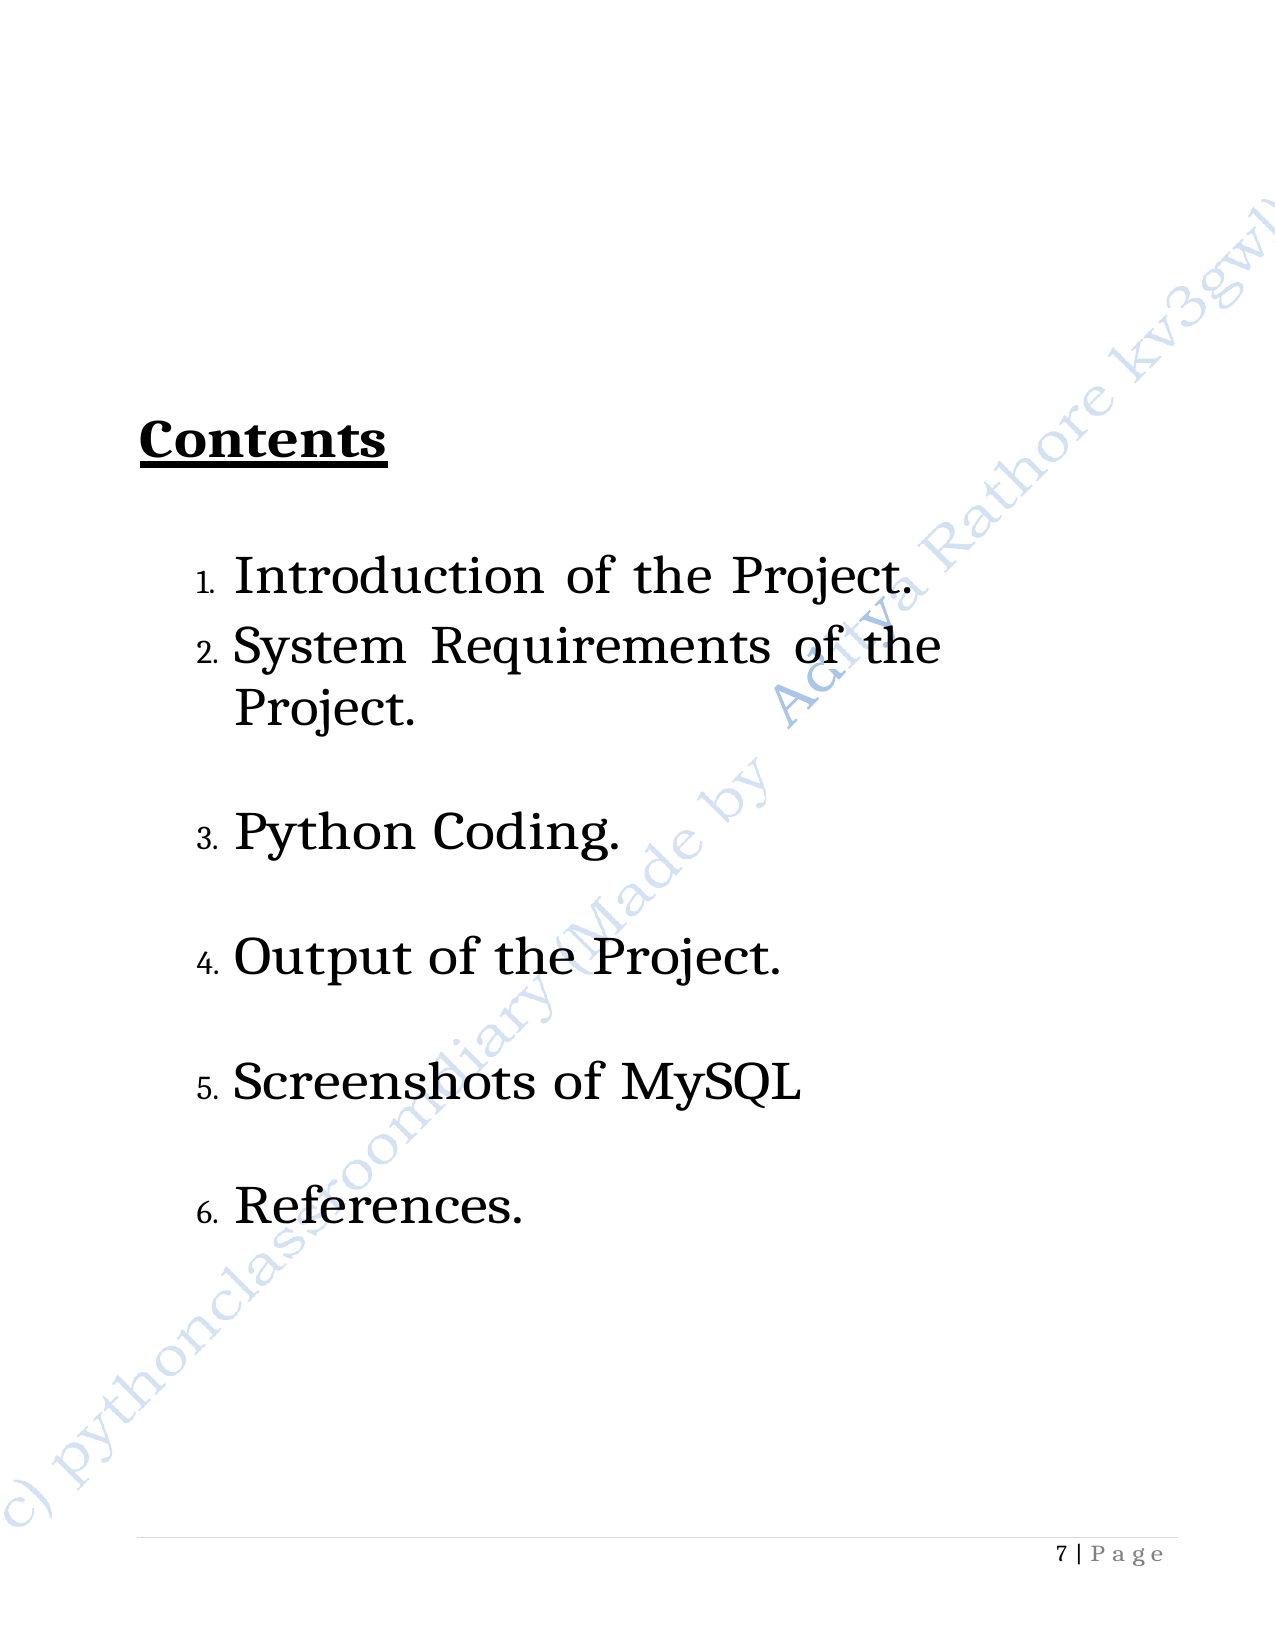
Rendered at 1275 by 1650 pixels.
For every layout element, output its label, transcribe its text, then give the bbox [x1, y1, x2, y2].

list System Requirements of the Project. [196, 615, 978, 739]
text Contents [139, 409, 1233, 471]
list Python Coding. [196, 801, 1233, 863]
picture [890, 607, 929, 611]
list Introduction of the Project. [196, 545, 1233, 607]
list Output of the Project. [196, 926, 1233, 988]
picture [917, 199, 1275, 573]
picture [4, 756, 767, 1527]
list References. [196, 1175, 1233, 1237]
list Screenshots of MySQL [196, 1051, 1233, 1113]
